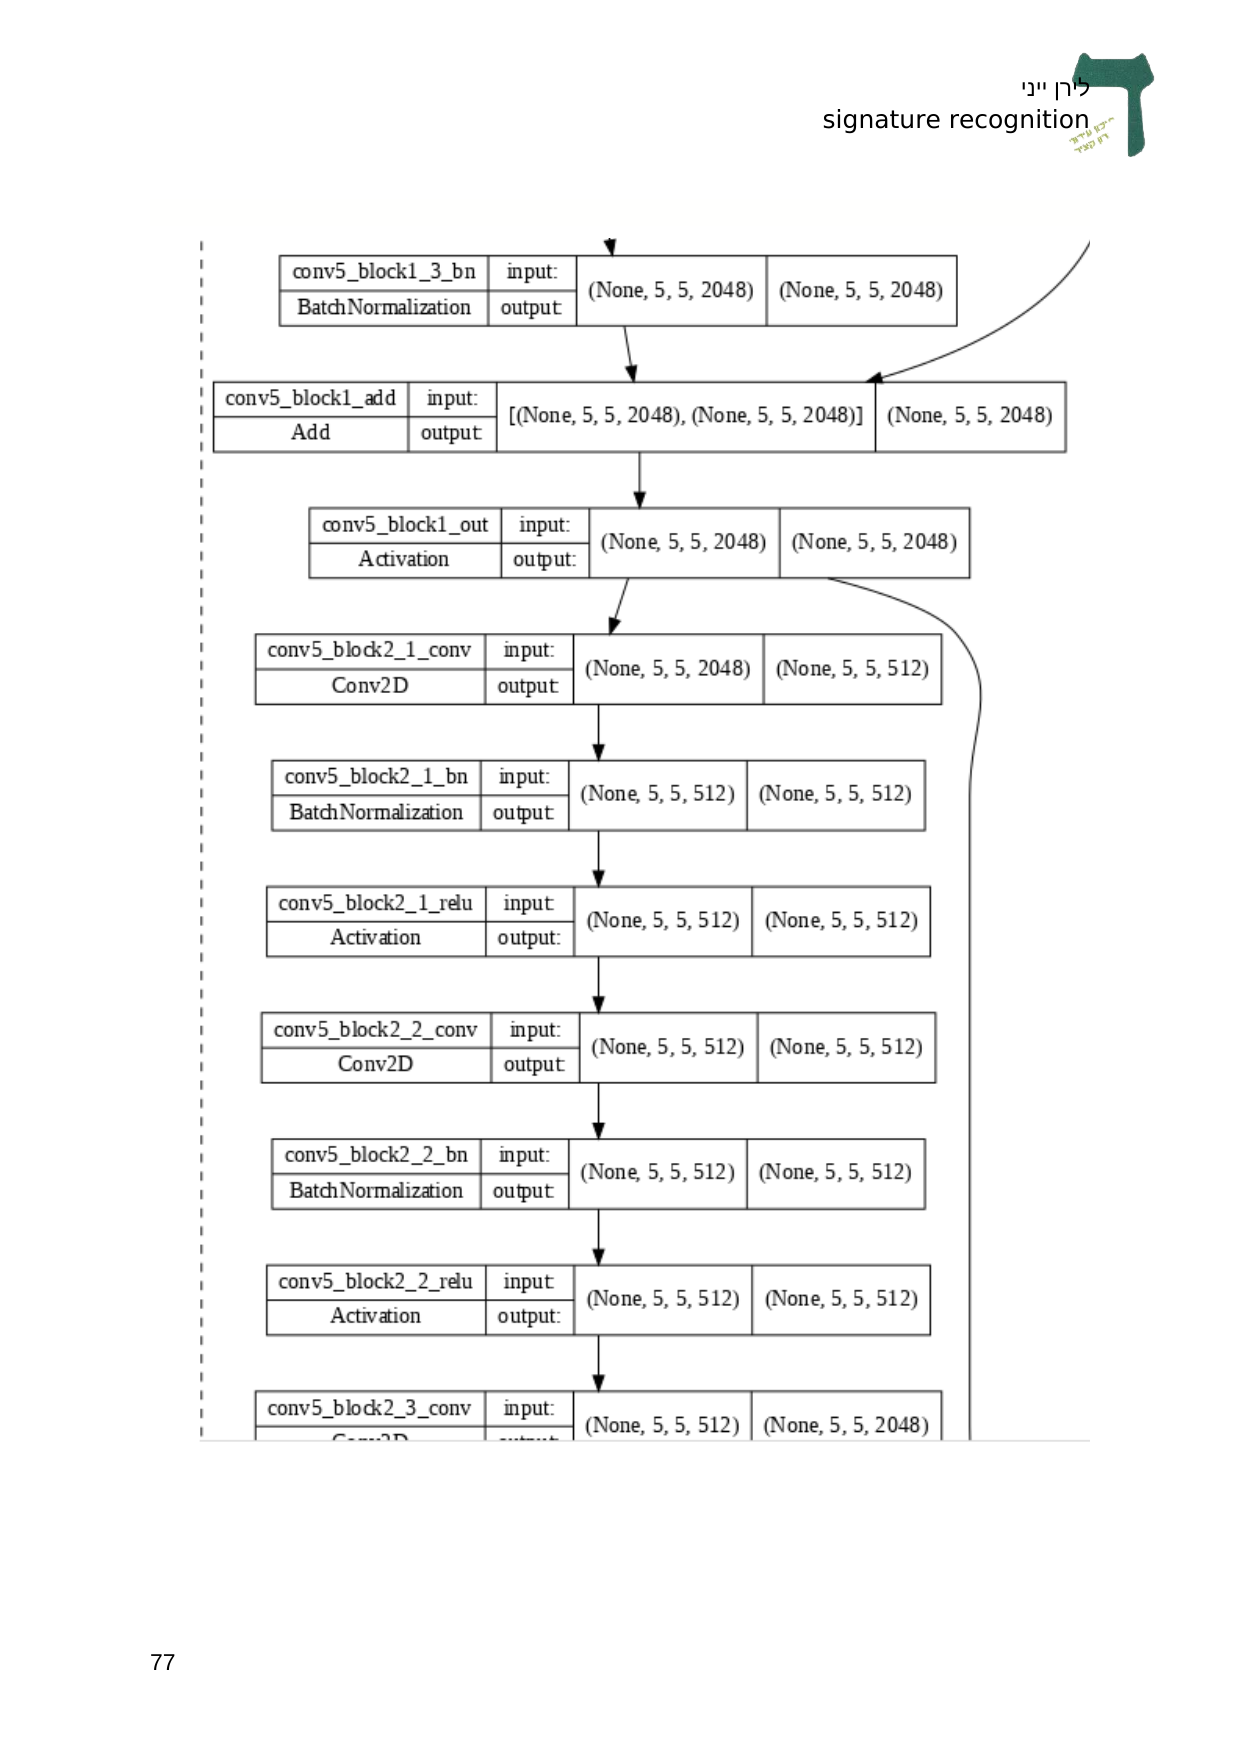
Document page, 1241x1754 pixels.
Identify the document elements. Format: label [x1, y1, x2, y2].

picture [1029, 21, 1234, 176]
picture [199, 238, 1090, 1456]
